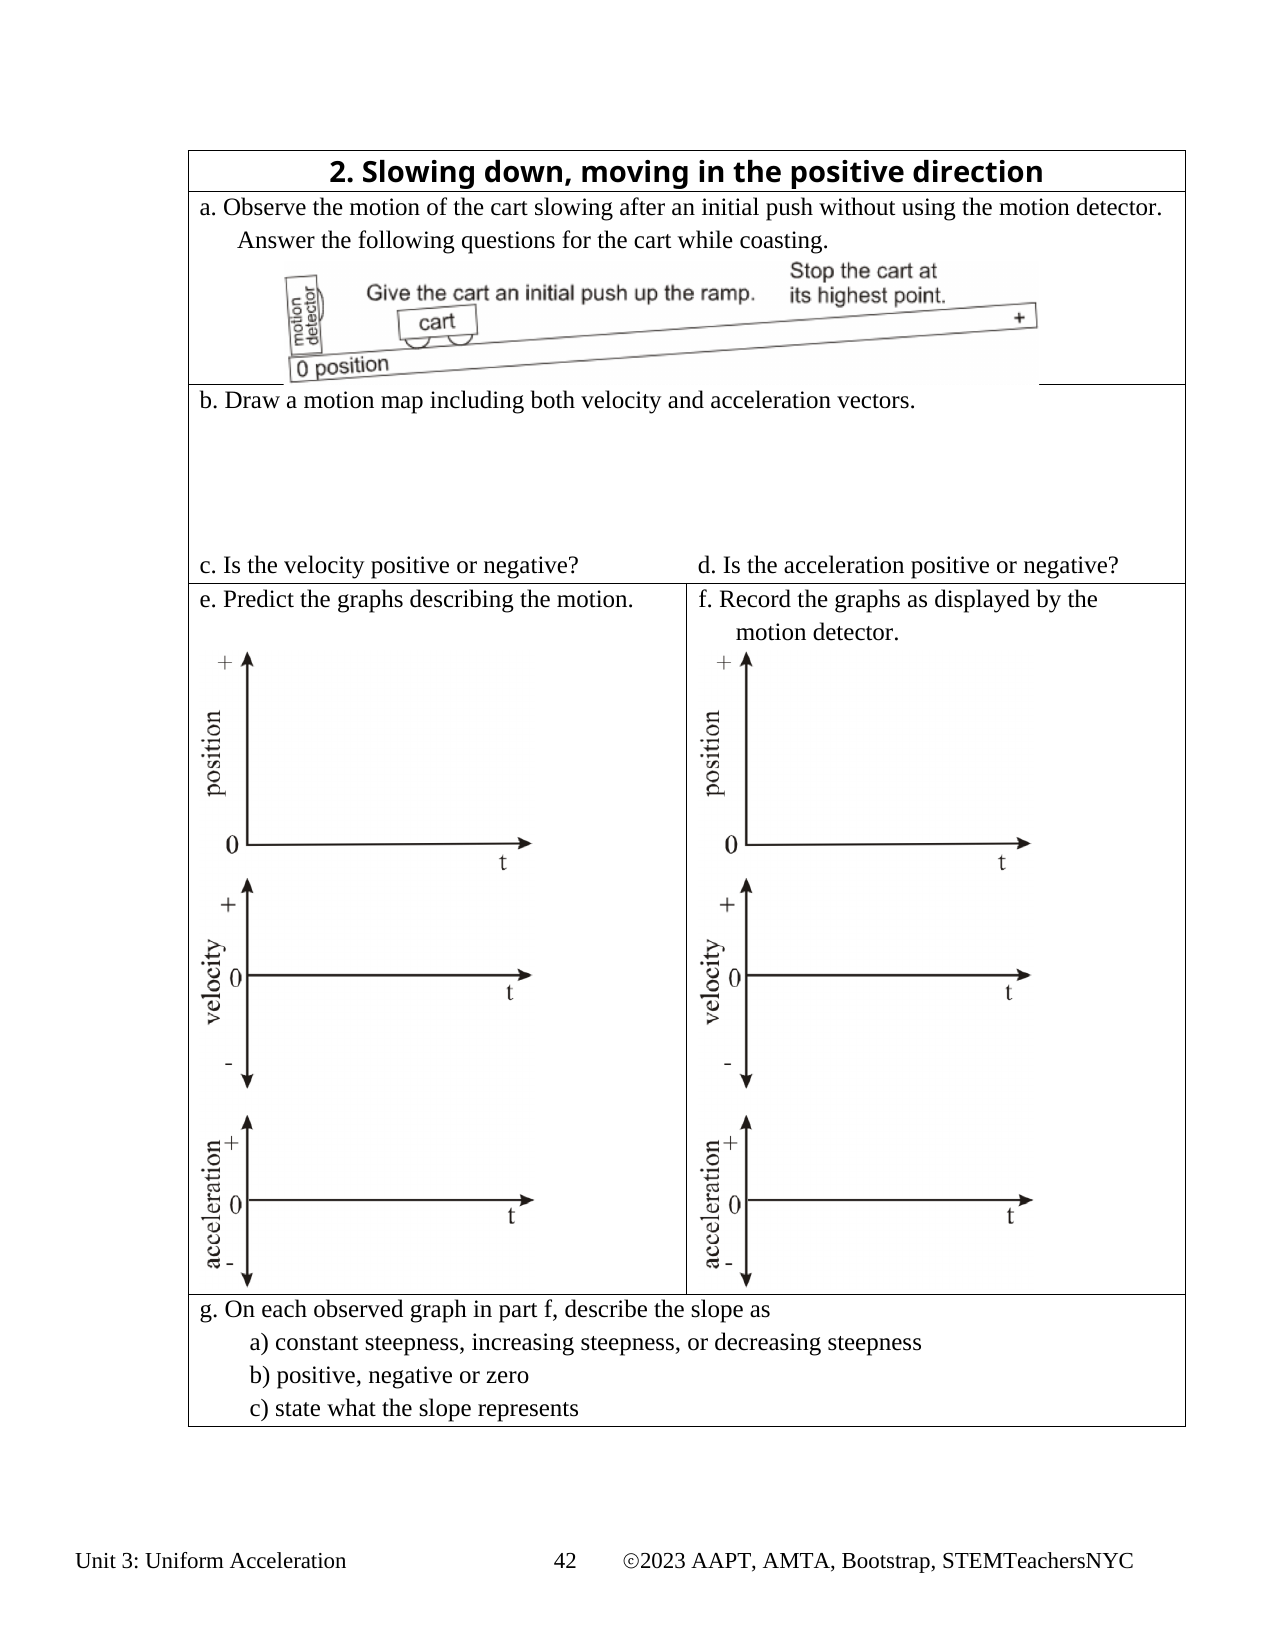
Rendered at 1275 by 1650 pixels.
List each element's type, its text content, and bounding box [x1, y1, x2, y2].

table_cell f. Record the graphs as displayed by the motion detector. [687, 584, 1185, 1293]
picture [698, 650, 1035, 1290]
table_cell e. Predict the graphs describing the motion. [189, 584, 686, 1293]
table_cell b. Draw a motion map including both velocity and acceleration vectors. c. Is the velocity positive or negative? d. Is the acceleration positive or negative? [189, 385, 1185, 583]
table_cell a. Observe the motion of the cart slowing after an initial push without using the motion detector. Answer the following questions for the cart while coasting. [189, 192, 1185, 384]
picture [283, 261, 1040, 385]
picture [199, 650, 536, 1290]
table_header 2. Slowing down, moving in the positive direction [189, 151, 1185, 191]
table_cell g. On each observed graph in part f, describe the slope as a) constant steepness, increasing steepness, or decreasing steepness b) positive, negative or zero c) state what the slope represents [189, 1295, 1185, 1426]
